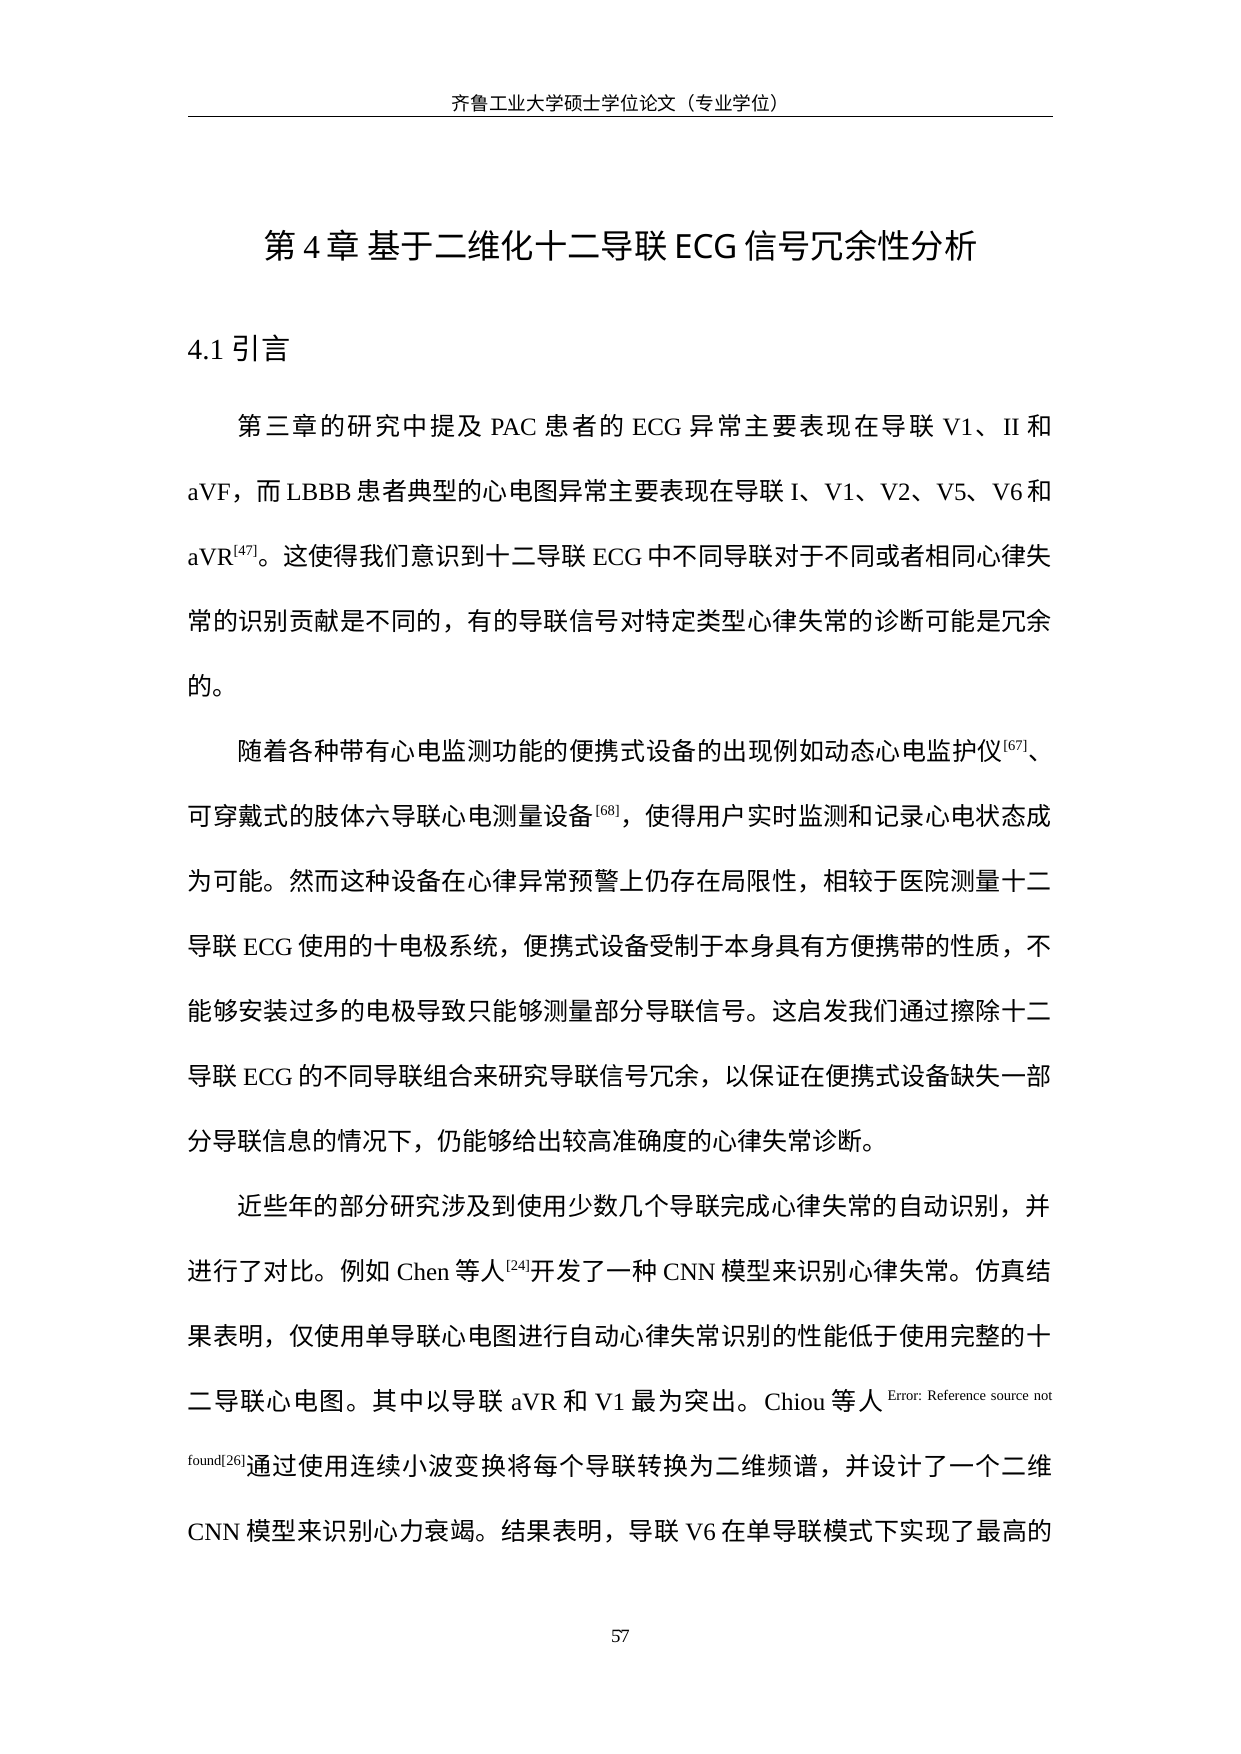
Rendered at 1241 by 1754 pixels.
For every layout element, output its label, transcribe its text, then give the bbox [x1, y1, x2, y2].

text 随着各种带有心电监测功能的便携式设备的出现例如动态心电监护仪[67]、可穿戴式的肢体六导联心电测量设备[68]，使得用户实时监测和记录心电状态成为可能。然而这种设备在心律异常预警上仍存在局限性，相较于医院测量十二导联ECG使用的十电极系统，便携式设备受制于本身具有方便携带的性质，不能够安装过多的电极导致只能够测量部分导联信号。这启发我们通过擦除十二导联ECG的不同导联组合来研究导联信号冗余，以保证在便携式设备缺失一部分导联信息的情况下，仍能够给出较高准确度的心律失常诊断。 [187, 717, 1053, 1172]
text 4.1 引言 [187, 314, 1053, 379]
text 第4章 基于二维化十二导联ECG信号冗余性分析 [187, 212, 1053, 277]
text 第三章的研究中提及PAC患者的ECG异常主要表现在导联V1、II和aVF，而LBBB患者典型的心电图异常主要表现在导联I、V1、V2、V5、V6和aVR[47]。这使得我们意识到十二导联ECG中不同导联对于不同或者相同心律失常的识别贡献是不同的，有的导联信号对特定类型心律失常的诊断可能是冗余的。 [187, 392, 1053, 717]
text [187, 1172, 1053, 1562]
